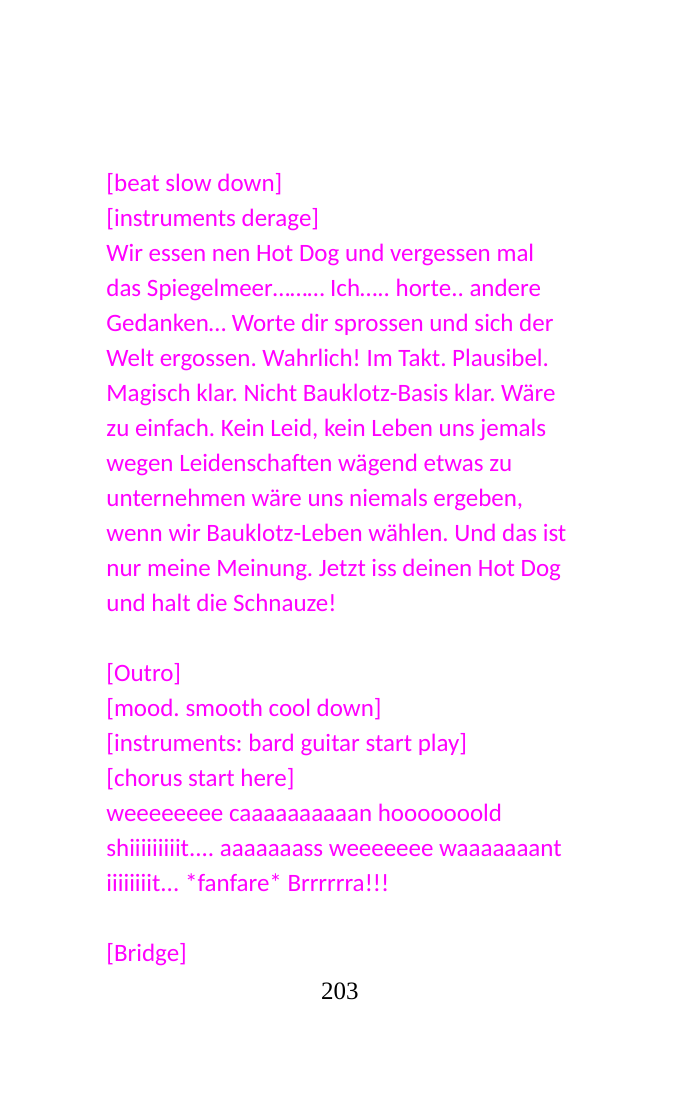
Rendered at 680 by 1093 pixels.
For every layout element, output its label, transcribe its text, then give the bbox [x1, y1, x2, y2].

text [beat slow down] [106, 167, 573, 197]
text [Outro] [106, 657, 573, 687]
text weeeeeeee caaaaaaaaaan hooooooold shiiiiiiiiit.... aaaaaaass weeeeeee waaaaaaant iiiiiiiit... *fanfare* Brrrrrra!!! [106, 797, 573, 897]
text [Bridge] [106, 937, 573, 967]
text Wir essen nen Hot Dog und vergessen mal das Spiegelmeer……… Ich….. horte.. andere Gedanken… Worte dir sprossen und sich der Welt ergossen. Wahrlich! Im Takt. Plausibel. Magisch klar. Nicht Bauklotz-Basis klar. Wäre zu einfach. Kein Leid, kein Leben uns jemals wegen Leidenschaften wägend etwas zu unternehmen wäre uns niemals ergeben, wenn wir Bauklotz-Leben wählen. Und das ist nur meine Meinung. Jetzt iss deinen Hot Dog und halt die Schnauze! [106, 237, 573, 617]
text [instruments: bard guitar start play] [106, 727, 573, 757]
text [chorus start here] [106, 762, 573, 792]
text [instruments derage] [106, 202, 573, 232]
text [mood. smooth cool down] [106, 692, 573, 722]
